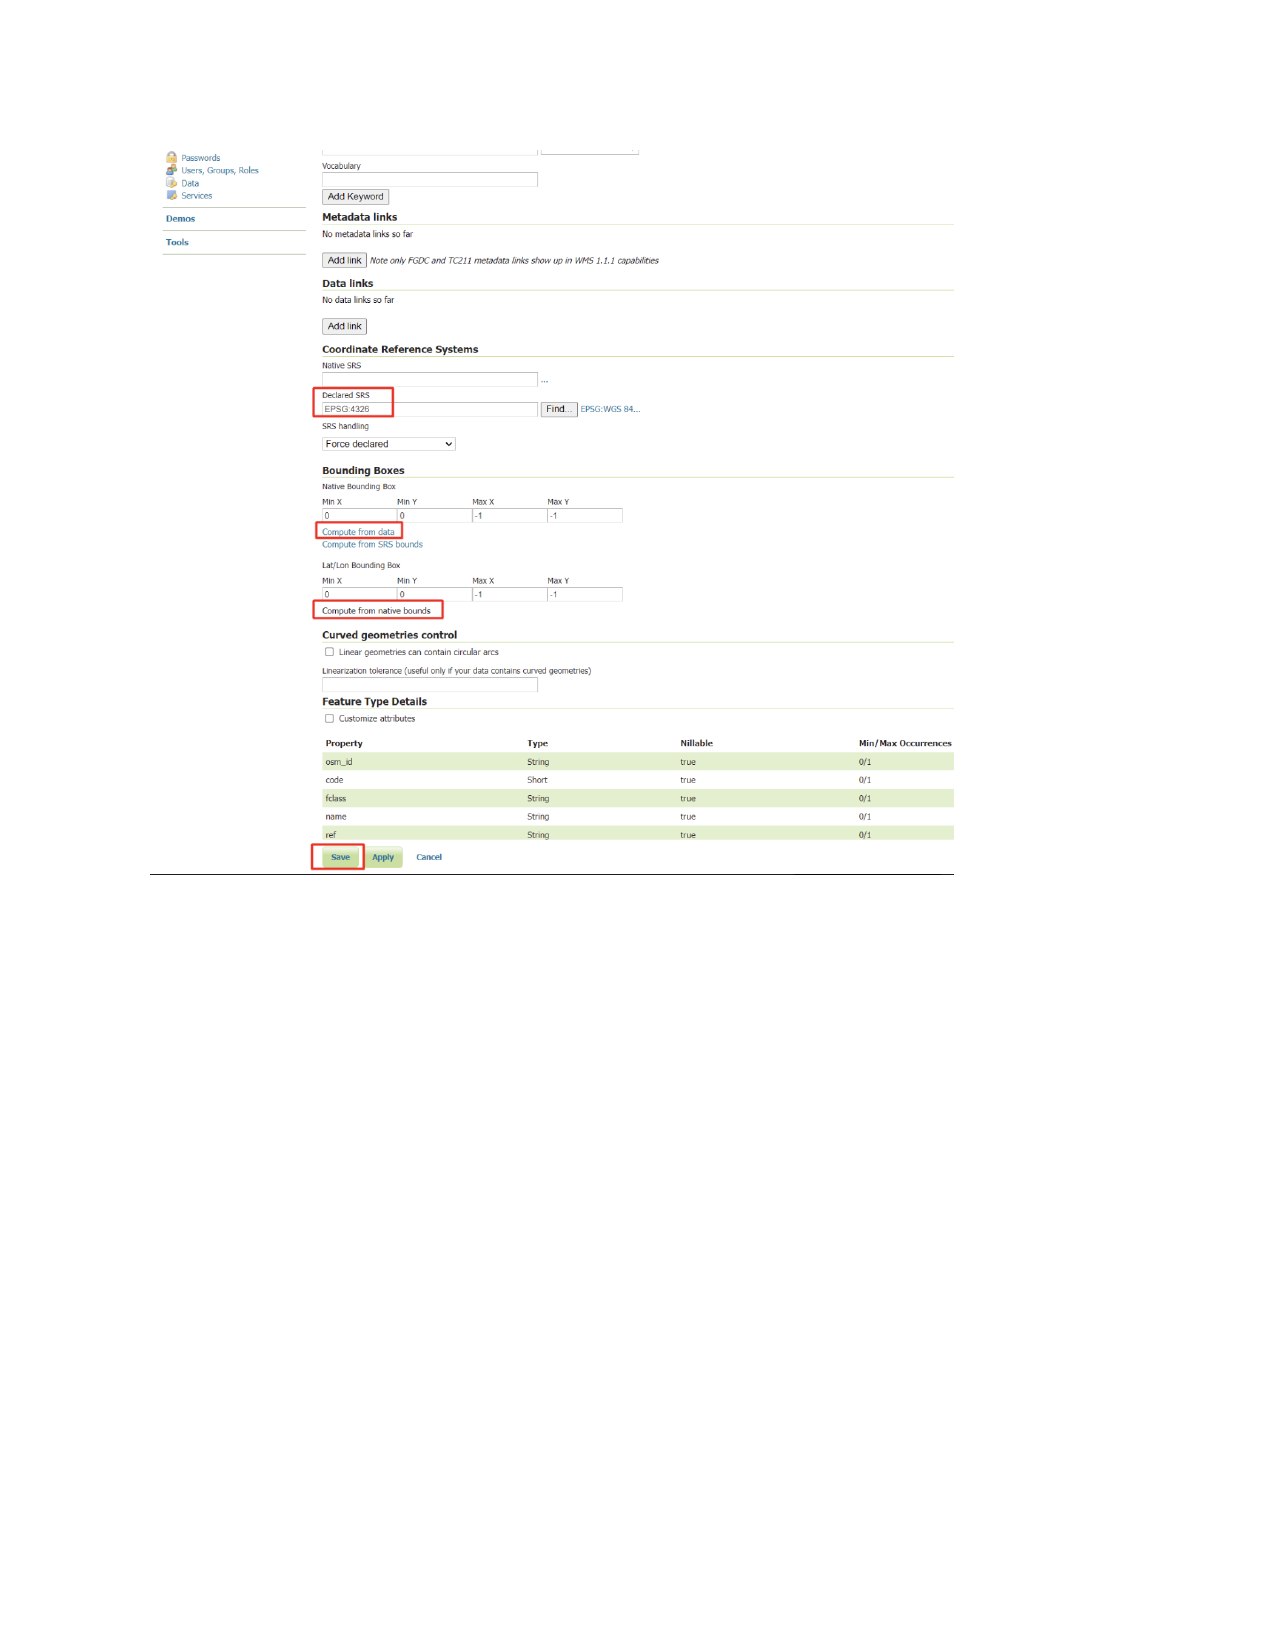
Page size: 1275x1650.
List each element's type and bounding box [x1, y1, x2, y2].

picture [150, 150, 954, 875]
